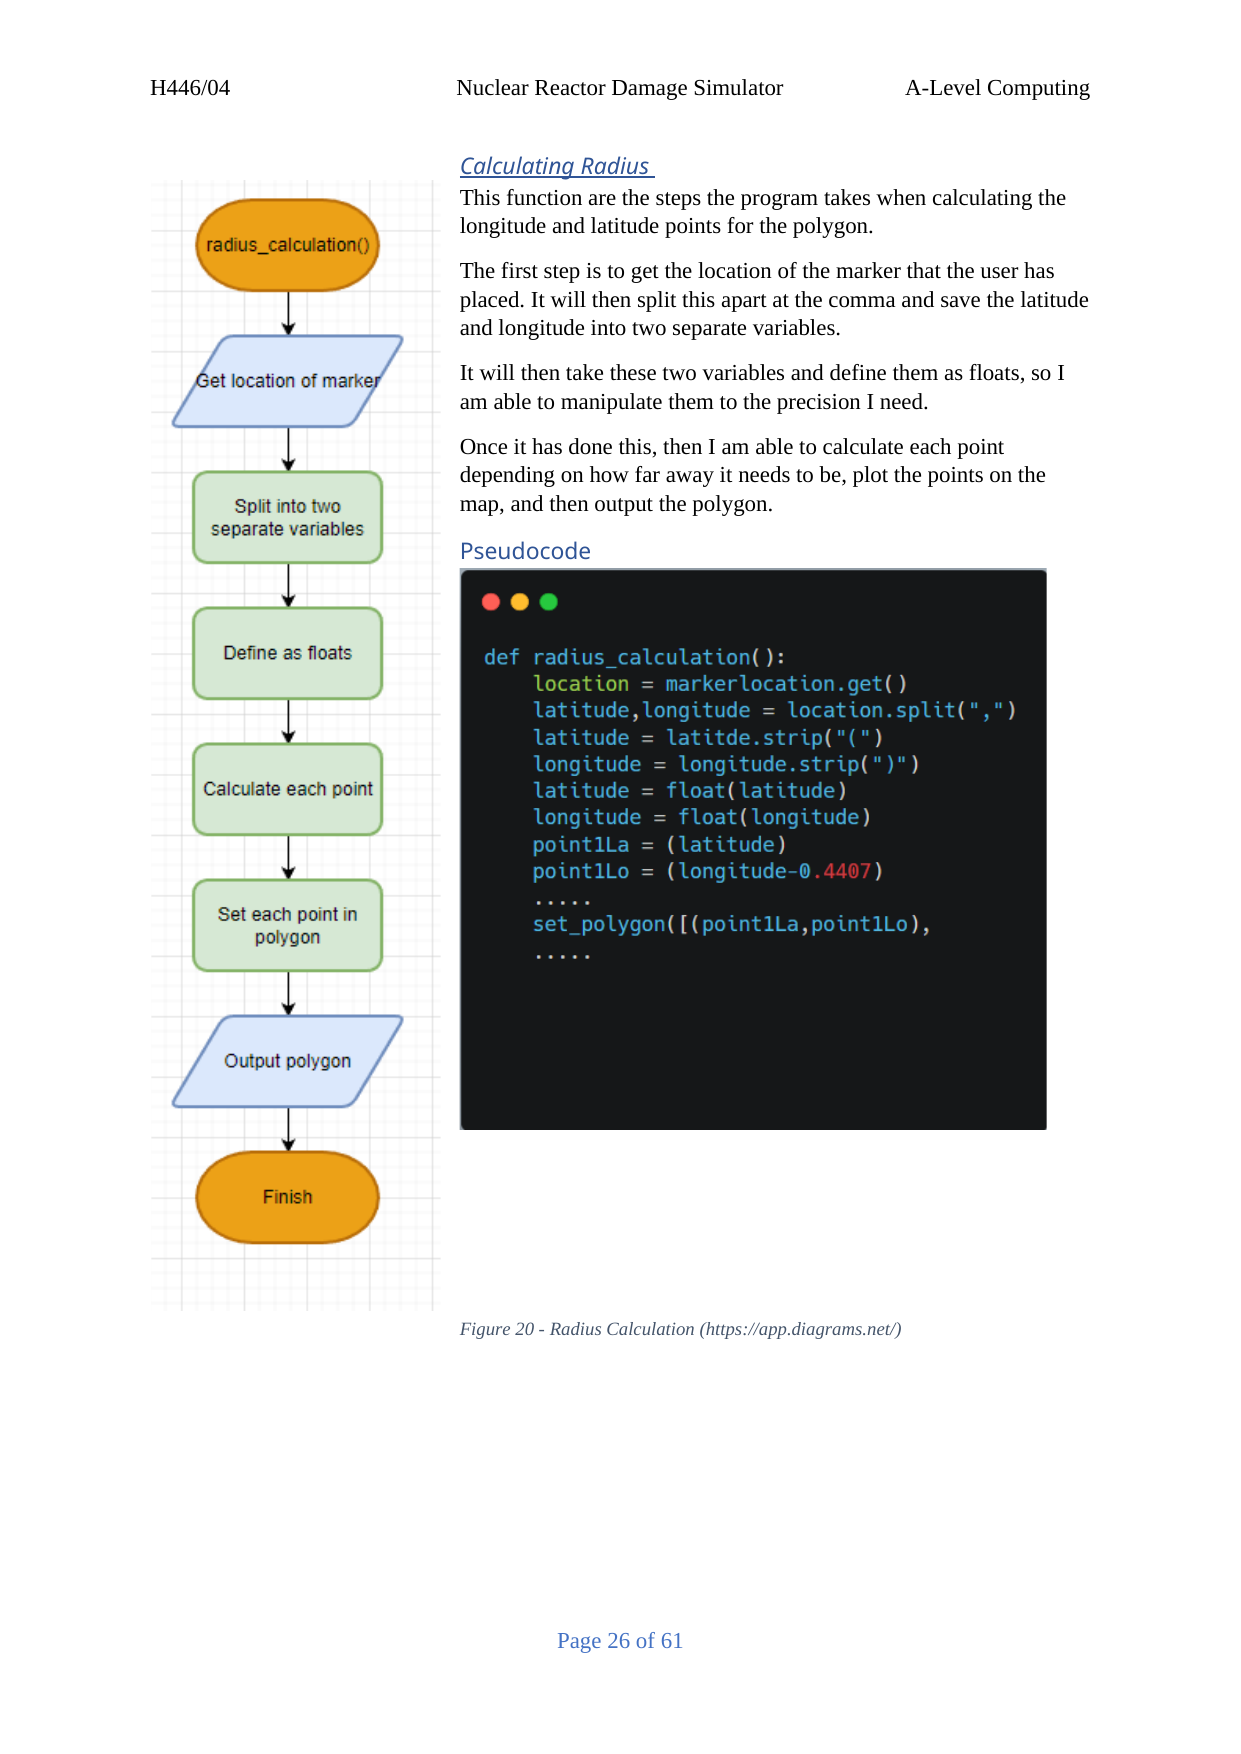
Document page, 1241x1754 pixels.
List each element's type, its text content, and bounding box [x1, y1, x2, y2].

picture [150, 180, 440, 1307]
text The first step is to get the location of the marker that the user has placed. It will then split this apart at the comma and save the latitude and longitude into two separate variables. [440, 257, 1090, 341]
text It will then take these two variables and define them as floats, so I am able to manipulate them to the precision I need. [440, 359, 1090, 414]
picture [457, 568, 1046, 1130]
text This function are the steps the program takes when calculating the longitude and latitude points for the polygon. [440, 184, 1090, 238]
subtitle Pseudocode [440, 535, 1090, 566]
text Once it has done this, then I am able to calculate each point depending on how far away it needs to be, plot the points on the map, and then output the polygon. [440, 433, 1090, 516]
subtitle Calculating Radius [150, 150, 1090, 181]
